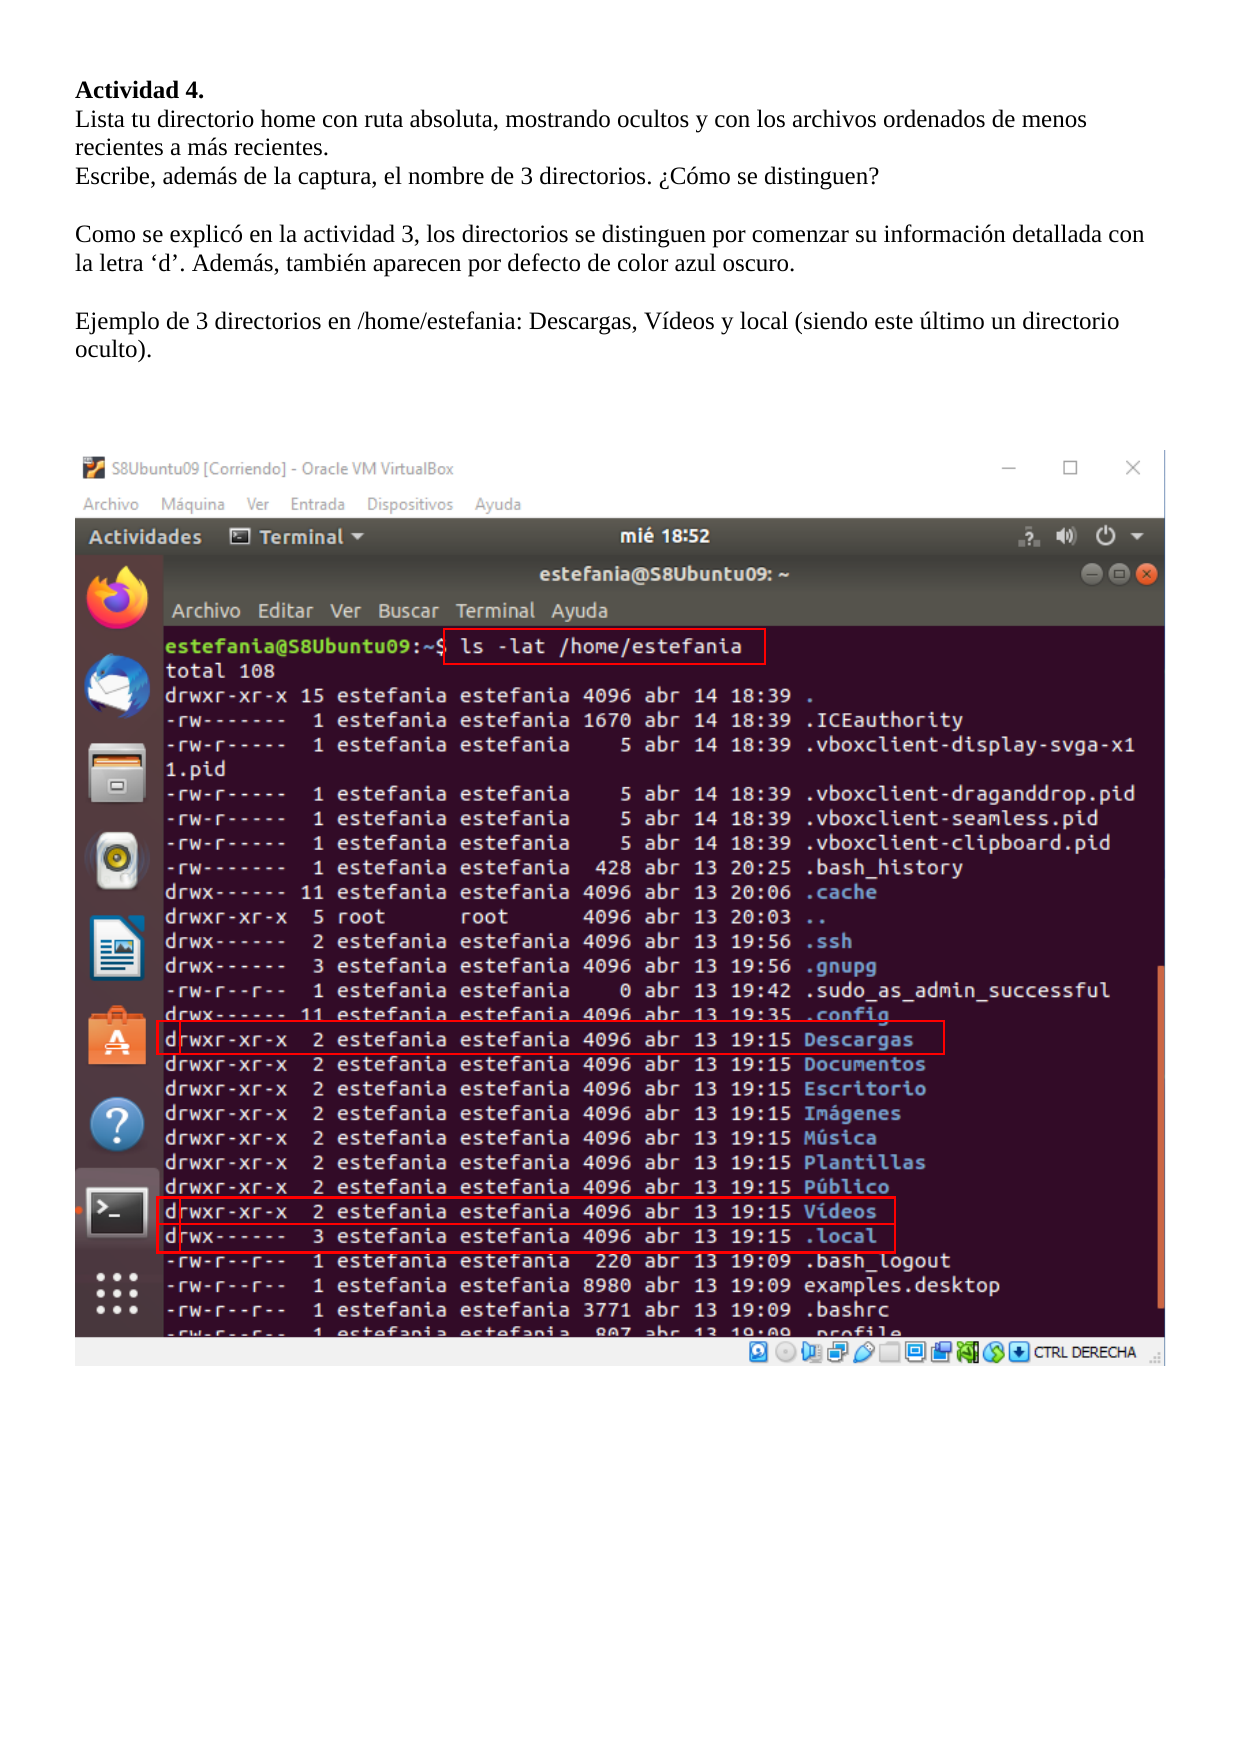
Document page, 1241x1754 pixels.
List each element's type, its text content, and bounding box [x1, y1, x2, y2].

text Ejemplo de 3 directorios en /home/estefania: Descargas, Vídeos y local (siendo este último un directorio oculto). [75, 306, 1165, 363]
text Actividad 4. Lista tu directorio home con ruta absoluta, mostrando ocultos y con los archivos ordenados de menos recientes a más recientes. Escribe, además de la captura, el nombre de 3 directorios. ¿Cómo se distinguen? [75, 75, 1165, 190]
text Como se explicó en la actividad 3, los directorios se distinguen por comenzar su información detallada con la letra ‘d’. Además, también aparecen por defecto de color azul oscuro. [75, 219, 1165, 277]
picture [75, 450, 1166, 1366]
